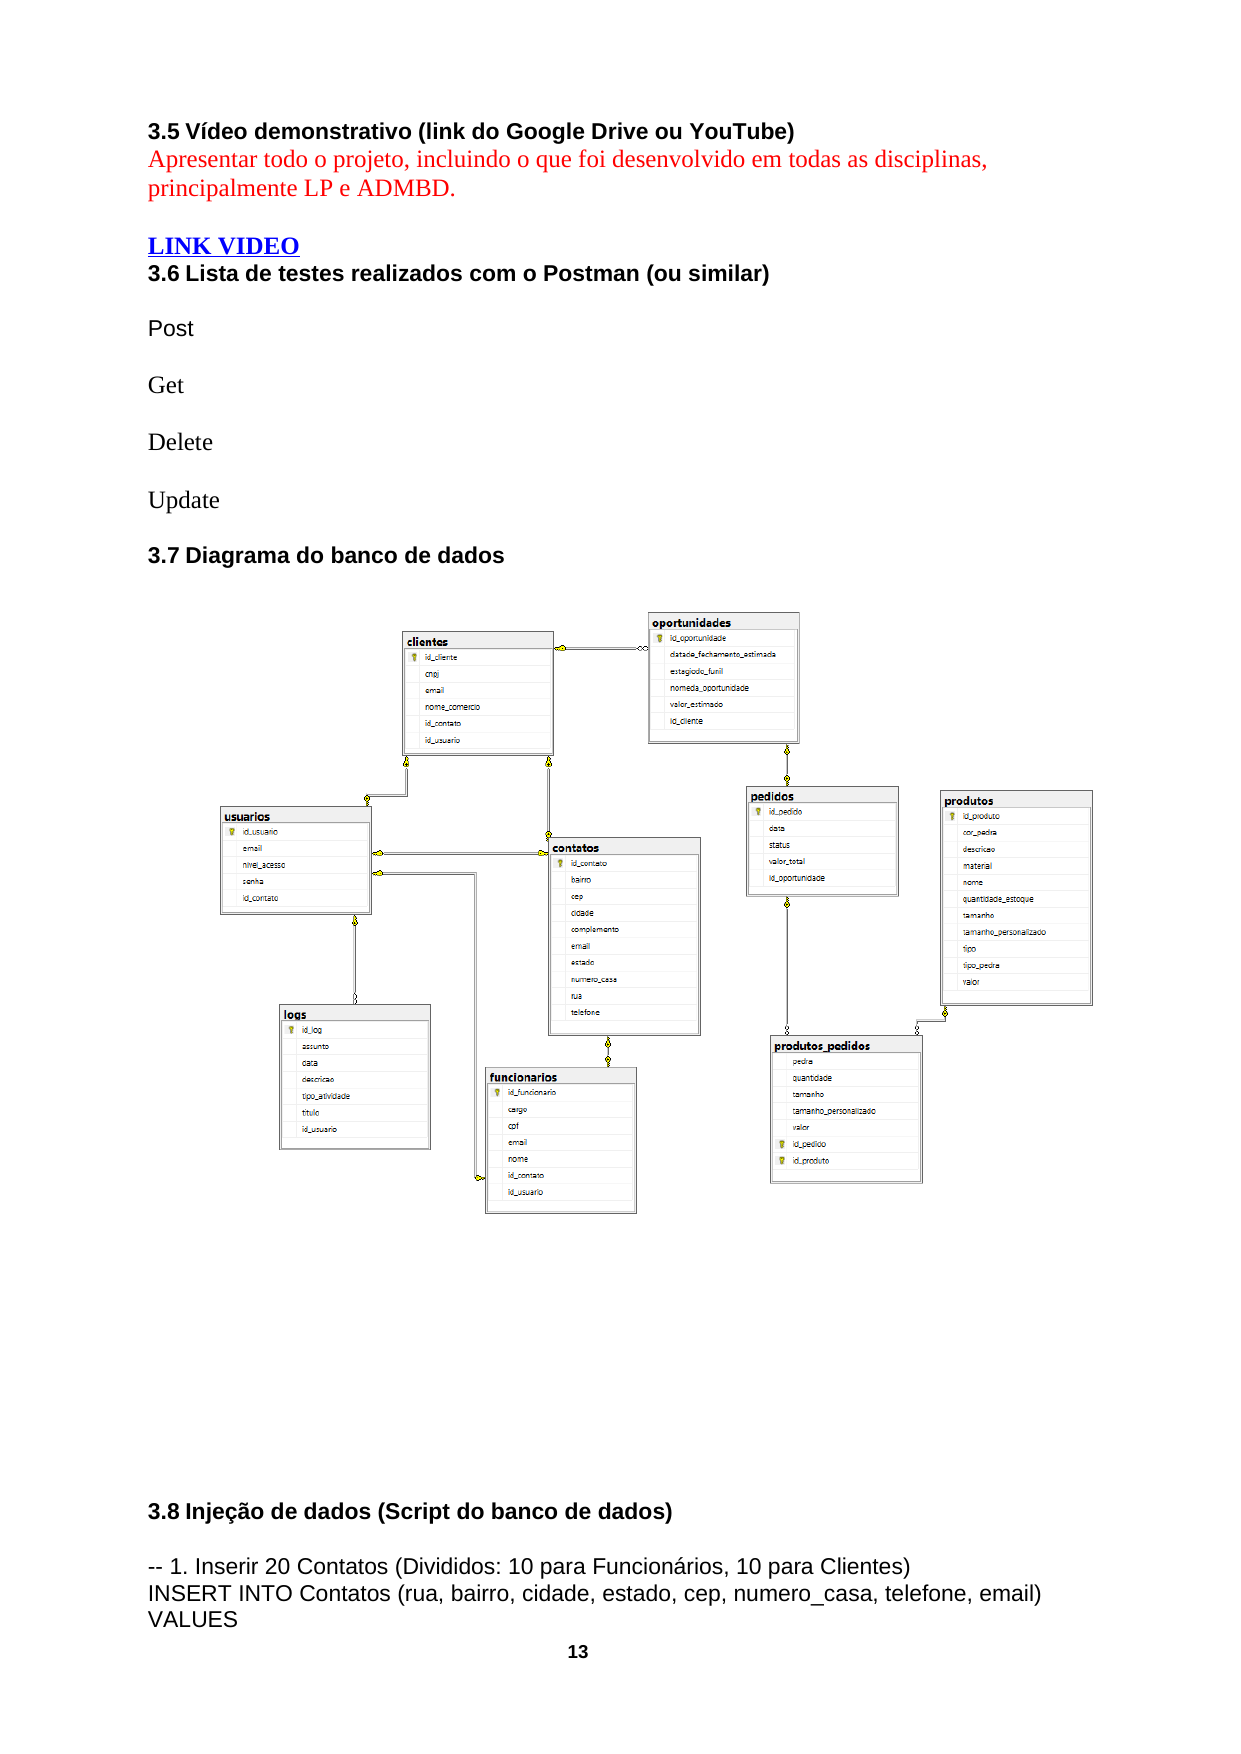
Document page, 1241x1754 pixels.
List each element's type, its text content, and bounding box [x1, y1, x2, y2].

text INSERT INTO Contatos (rua, bairro, cidade, estado, cep, numero_casa, telefone, email) VALUES [148, 1580, 1122, 1632]
subtitle Vídeo demonstrativo (link do Google Drive ou YouTube) [148, 118, 1122, 144]
text Get [148, 370, 1122, 398]
picture [147, 568, 1123, 1314]
subtitle Lista de testes realizados com o Postman (ou similar) [148, 259, 1122, 286]
subtitle Post [148, 314, 1122, 341]
subtitle Injeção de dados (Script do banco de dados) [148, 1498, 1122, 1524]
text Apresentar todo o projeto, incluindo o que foi desenvolvido em todas as disciplinas, principalmente LP e ADMBD. [148, 144, 1122, 202]
text Delete [148, 427, 1122, 456]
text LINK VIDEO [148, 231, 1122, 259]
text Update [148, 485, 1122, 513]
text -- 1. Inserir 20 Contatos (Divididos: 10 para Funcionários, 10 para Clientes) [148, 1553, 1122, 1580]
subtitle Diagrama do banco de dados [148, 542, 1122, 568]
